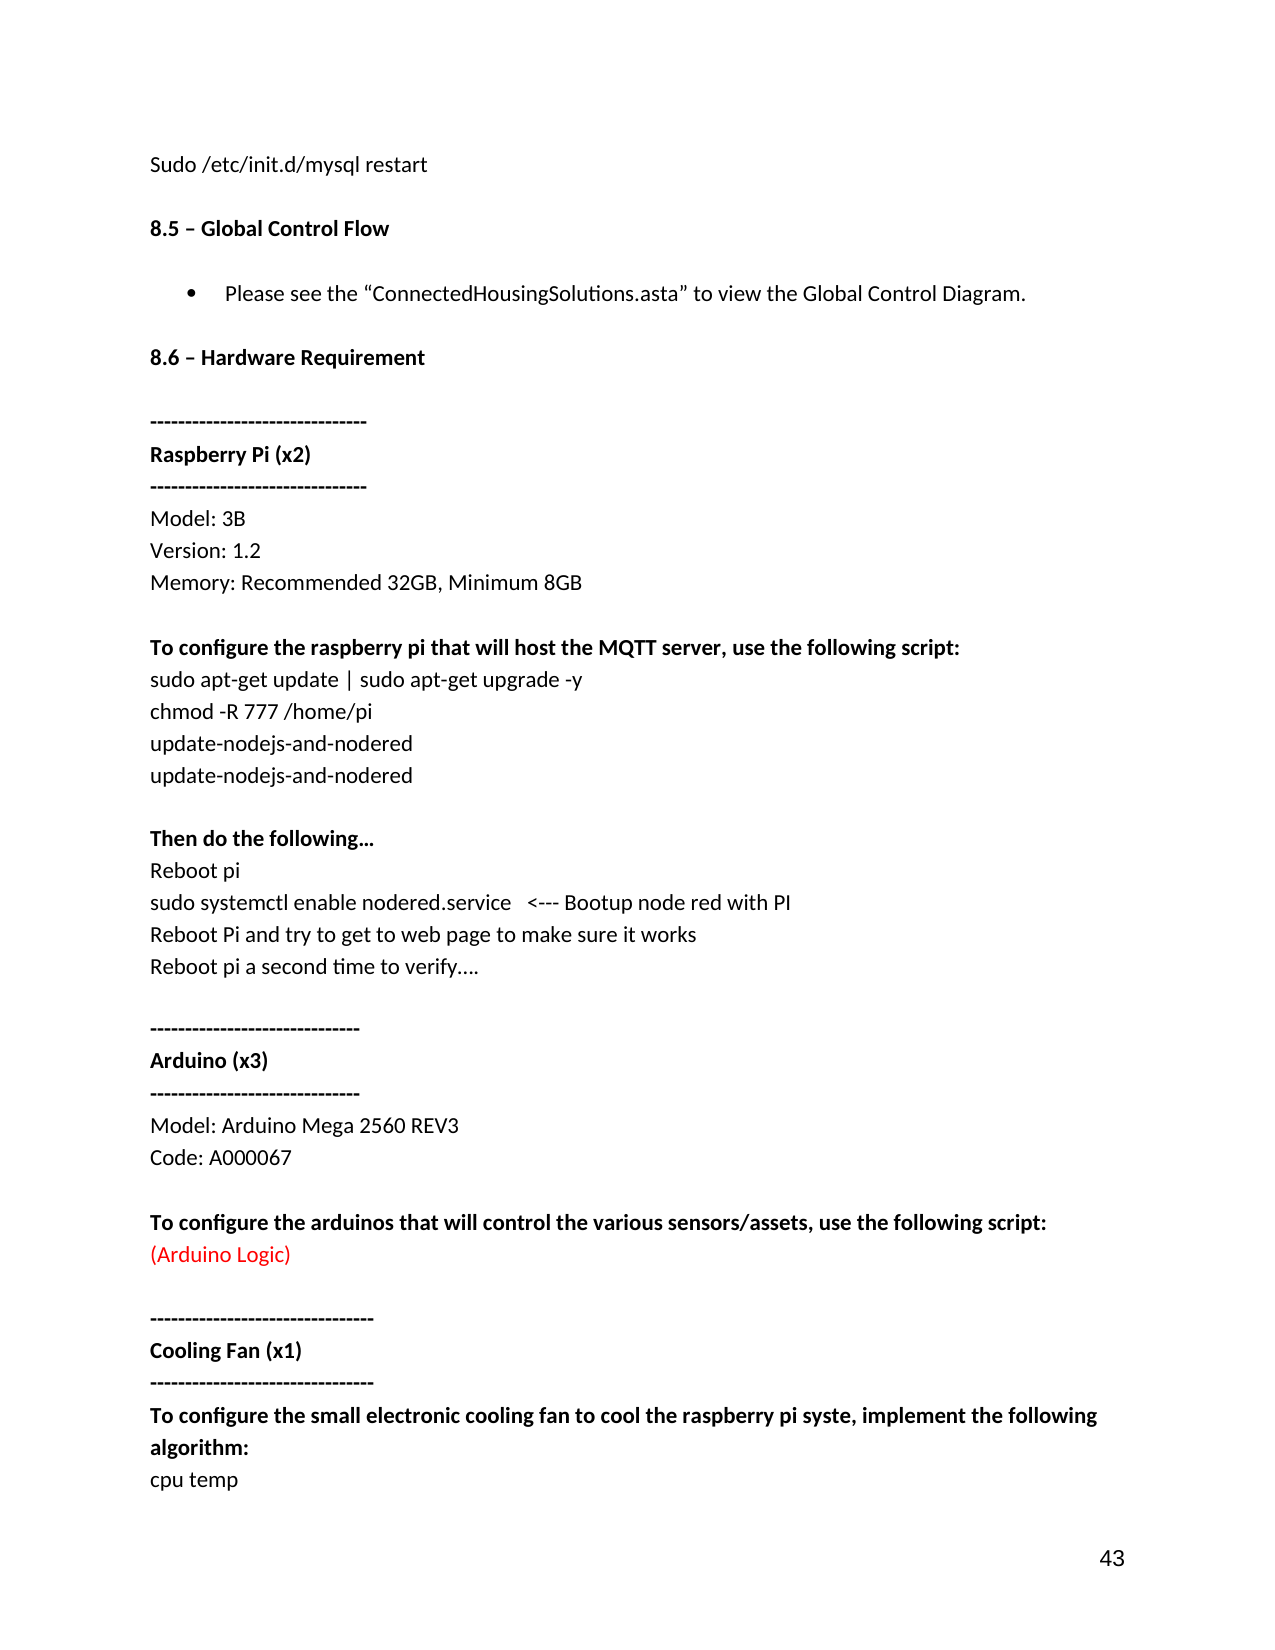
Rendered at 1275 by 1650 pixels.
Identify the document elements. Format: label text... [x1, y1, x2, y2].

text Sudo /etc/init.d/mysql restart 8.5 – Global Control Flow [150, 150, 1125, 242]
text ------------------------------ Arduino (x3) ------------------------------ Model: Arduino Mega 2560 REV3 Code: A000067 To configure the arduinos that will control the various sensors/assets, use the following script: (Arduino Logic) -------------------------------- Cooling Fan (x1) [150, 1014, 1125, 1364]
text Raspberry Pi (x2) ------------------------------- [150, 440, 1125, 500]
text To configure the raspberry pi that will host the MQTT server, use the following script: sudo apt-get update | sudo apt-get upgrade -y chmod -R 777 /home/pi update-nodejs-and-nodered update-nodejs-and-nodered [150, 633, 1125, 820]
text To configure the small electronic cooling fan to cool the raspberry pi syste, implement the following algorithm: cpu temp [150, 1401, 1125, 1493]
list Please see the “ConnectedHousingSolutions.asta” to view the Global Control Diagram. [187, 279, 1125, 307]
text Model: 3B Version: 1.2 [150, 504, 1125, 564]
text Then do the following… Reboot pi sudo systemctl enable nodered.service <--- Bootup node red with PI Reboot Pi and try to get to web page to make sure it works Reboot pi a second time to verify…. [150, 824, 1125, 1011]
text ------------------------------- [150, 407, 1125, 436]
text -------------------------------- [150, 1368, 1125, 1397]
text Memory: Recommended 32GB, Minimum 8GB [150, 568, 1125, 596]
text 8.6 – Hardware Requirement [150, 311, 1125, 371]
